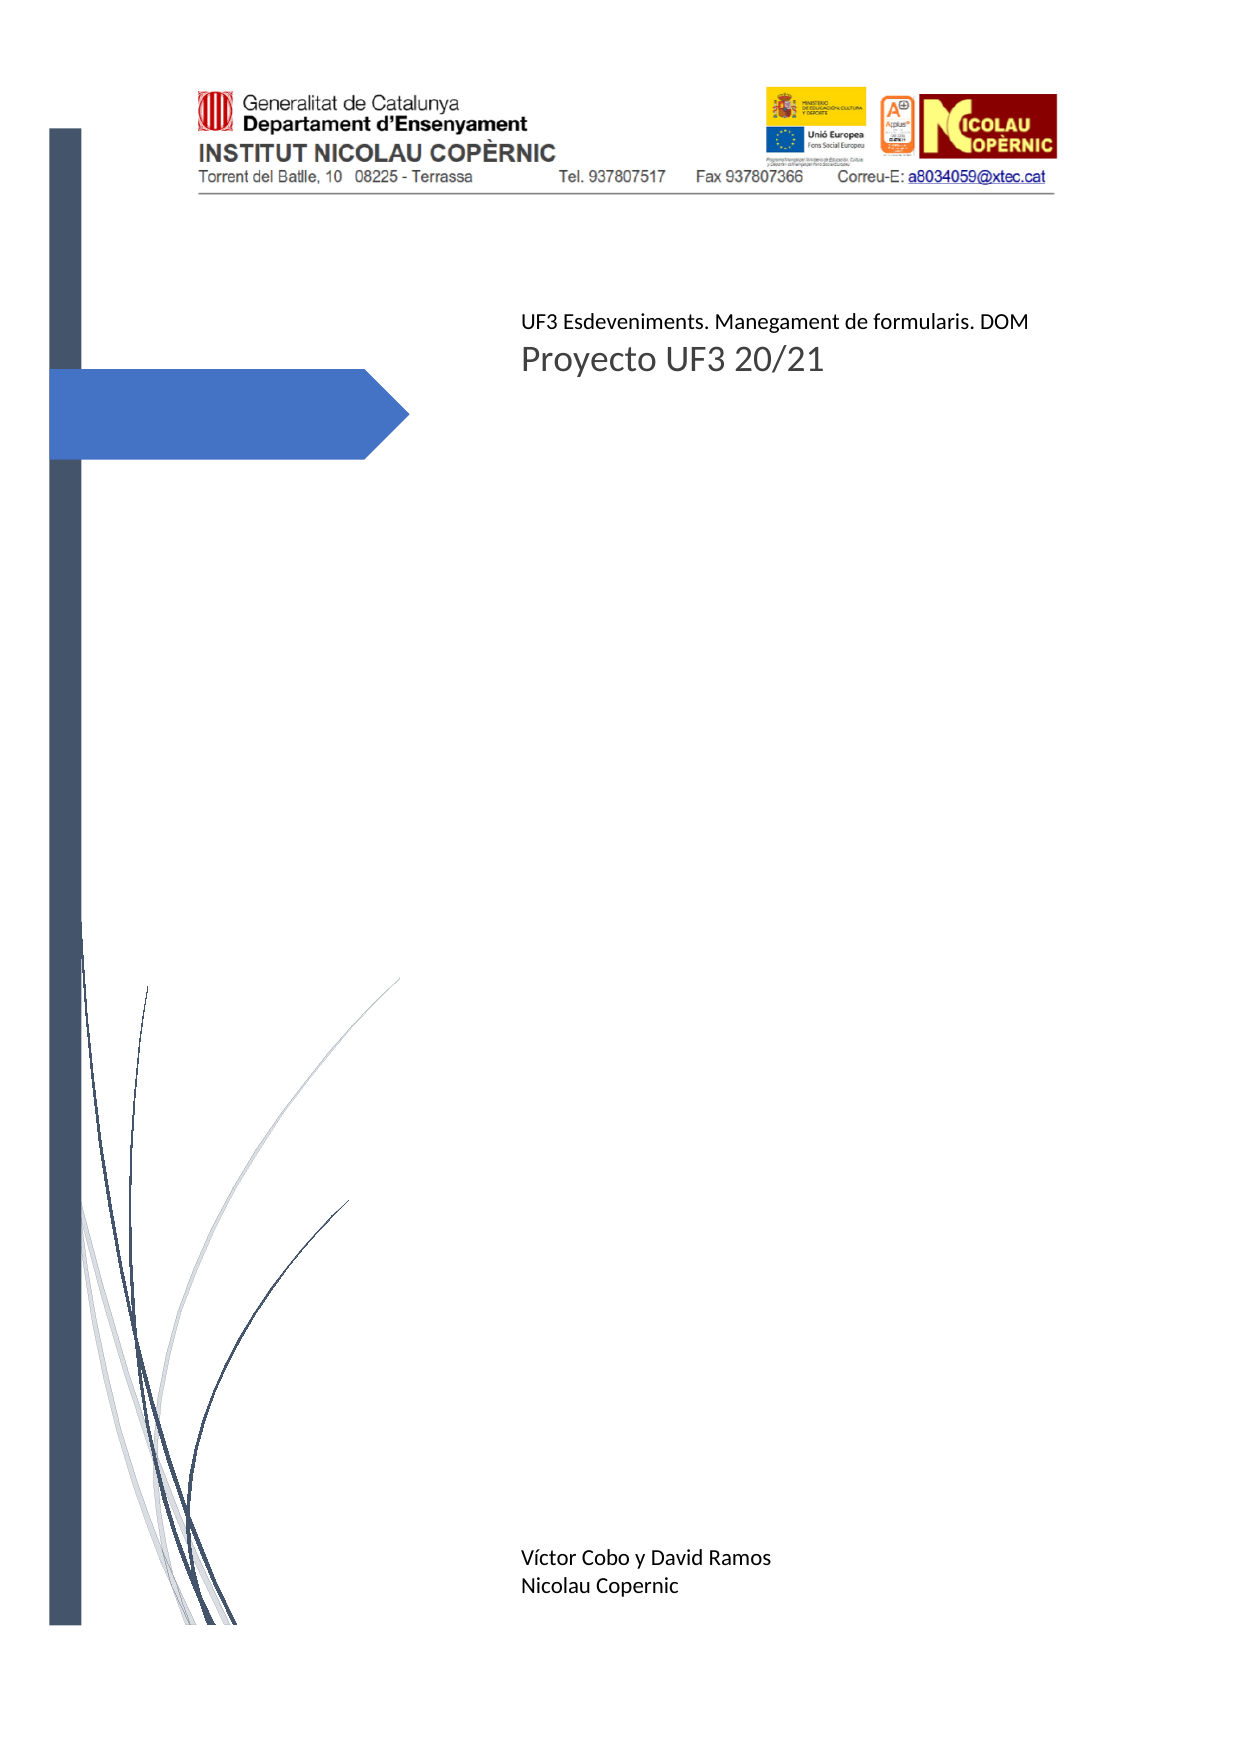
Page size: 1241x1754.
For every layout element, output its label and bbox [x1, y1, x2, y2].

picture [177, 73, 1063, 197]
